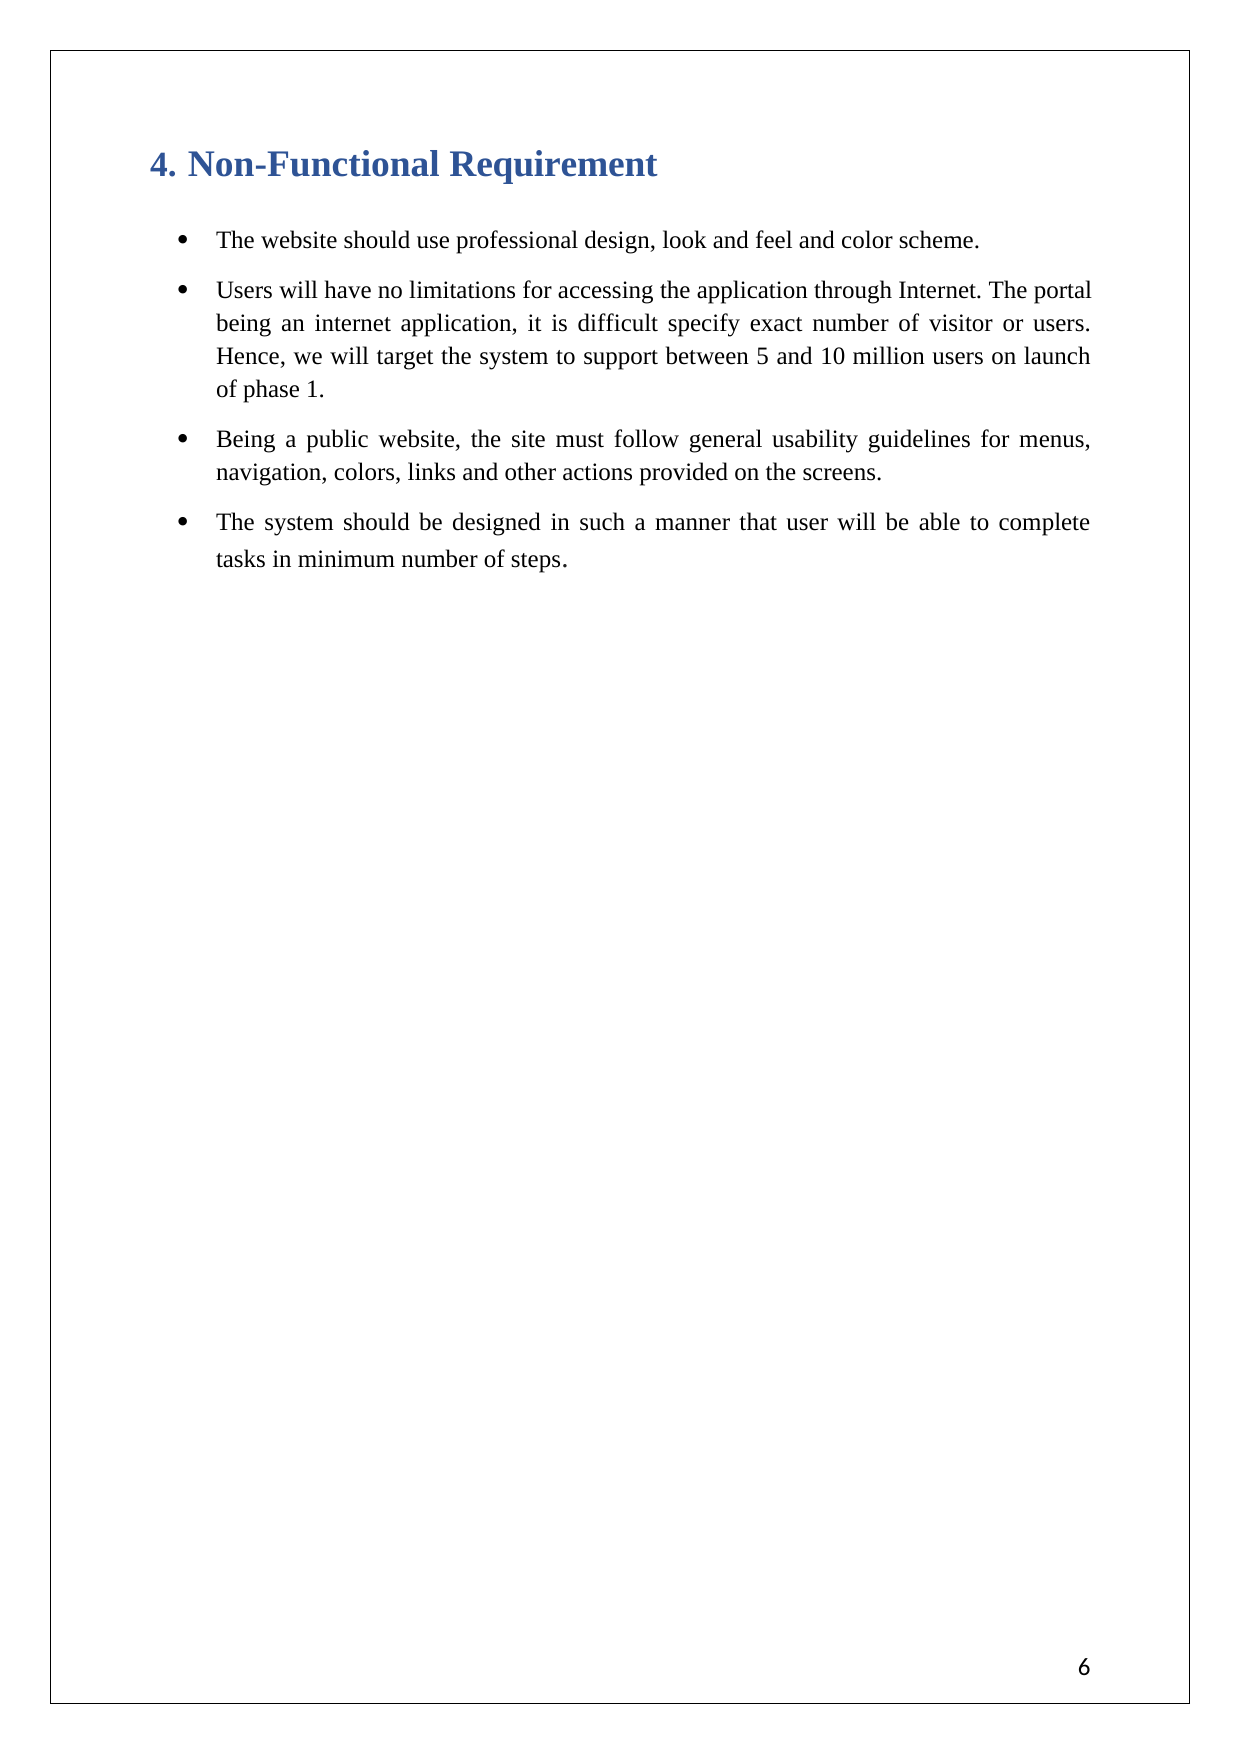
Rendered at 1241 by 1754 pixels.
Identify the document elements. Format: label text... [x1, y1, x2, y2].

list Being a public website, the site must follow general usability guidelines for menus, navigation, colors, links and other actions provided on the screens. [178, 424, 1092, 486]
list The website should use professional design, look and feel and color scheme. [178, 226, 1092, 254]
list The system should be designed in such a manner that user will be able to complete tasks in minimum number of steps. [178, 507, 1092, 574]
subtitle Non-Functional Requirement [150, 142, 1181, 185]
list Users will have no limitations for accessing the application through Internet. The portal being an internet application, it is difficult specify exact number of visitor or users. Hence, we will target the system to support between 5 and 10 million users on launch of phase 1. [178, 275, 1092, 403]
